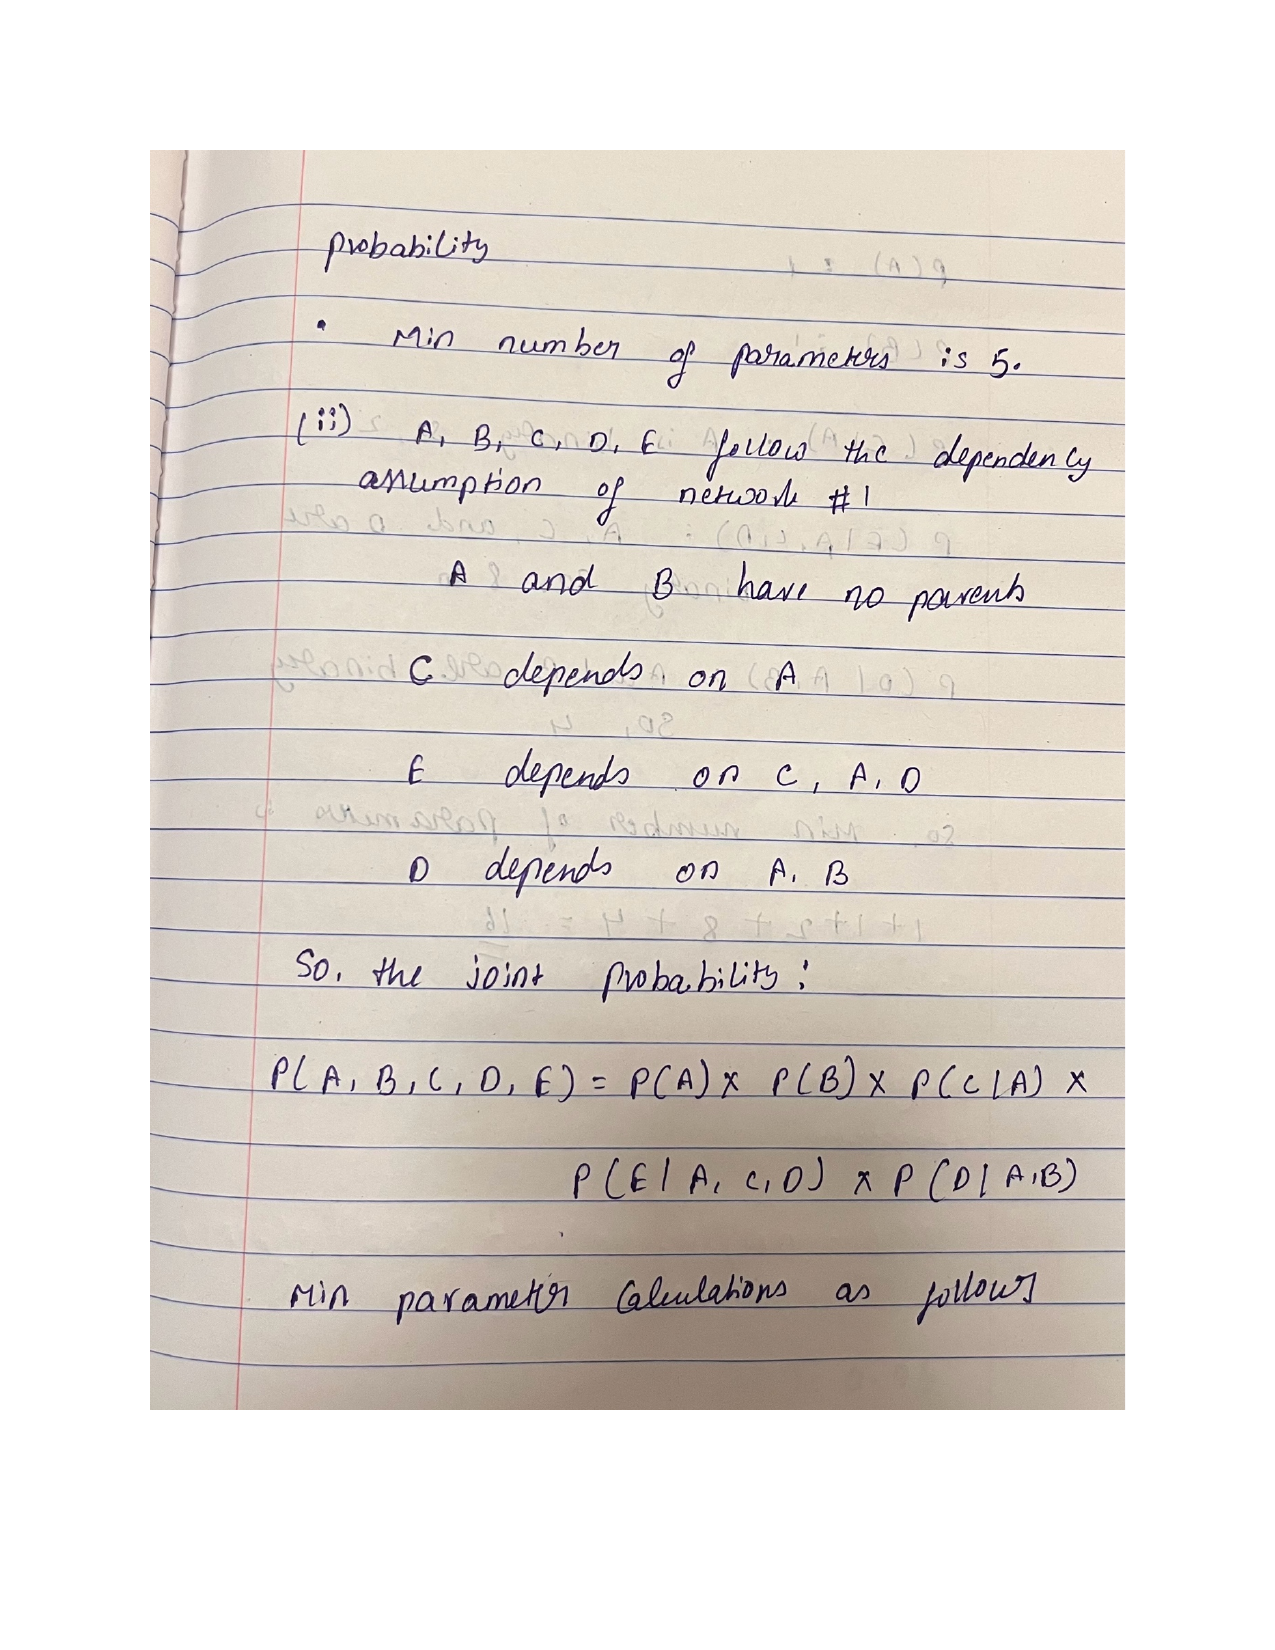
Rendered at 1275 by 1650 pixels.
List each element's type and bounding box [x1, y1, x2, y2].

picture [150, 150, 1125, 1410]
